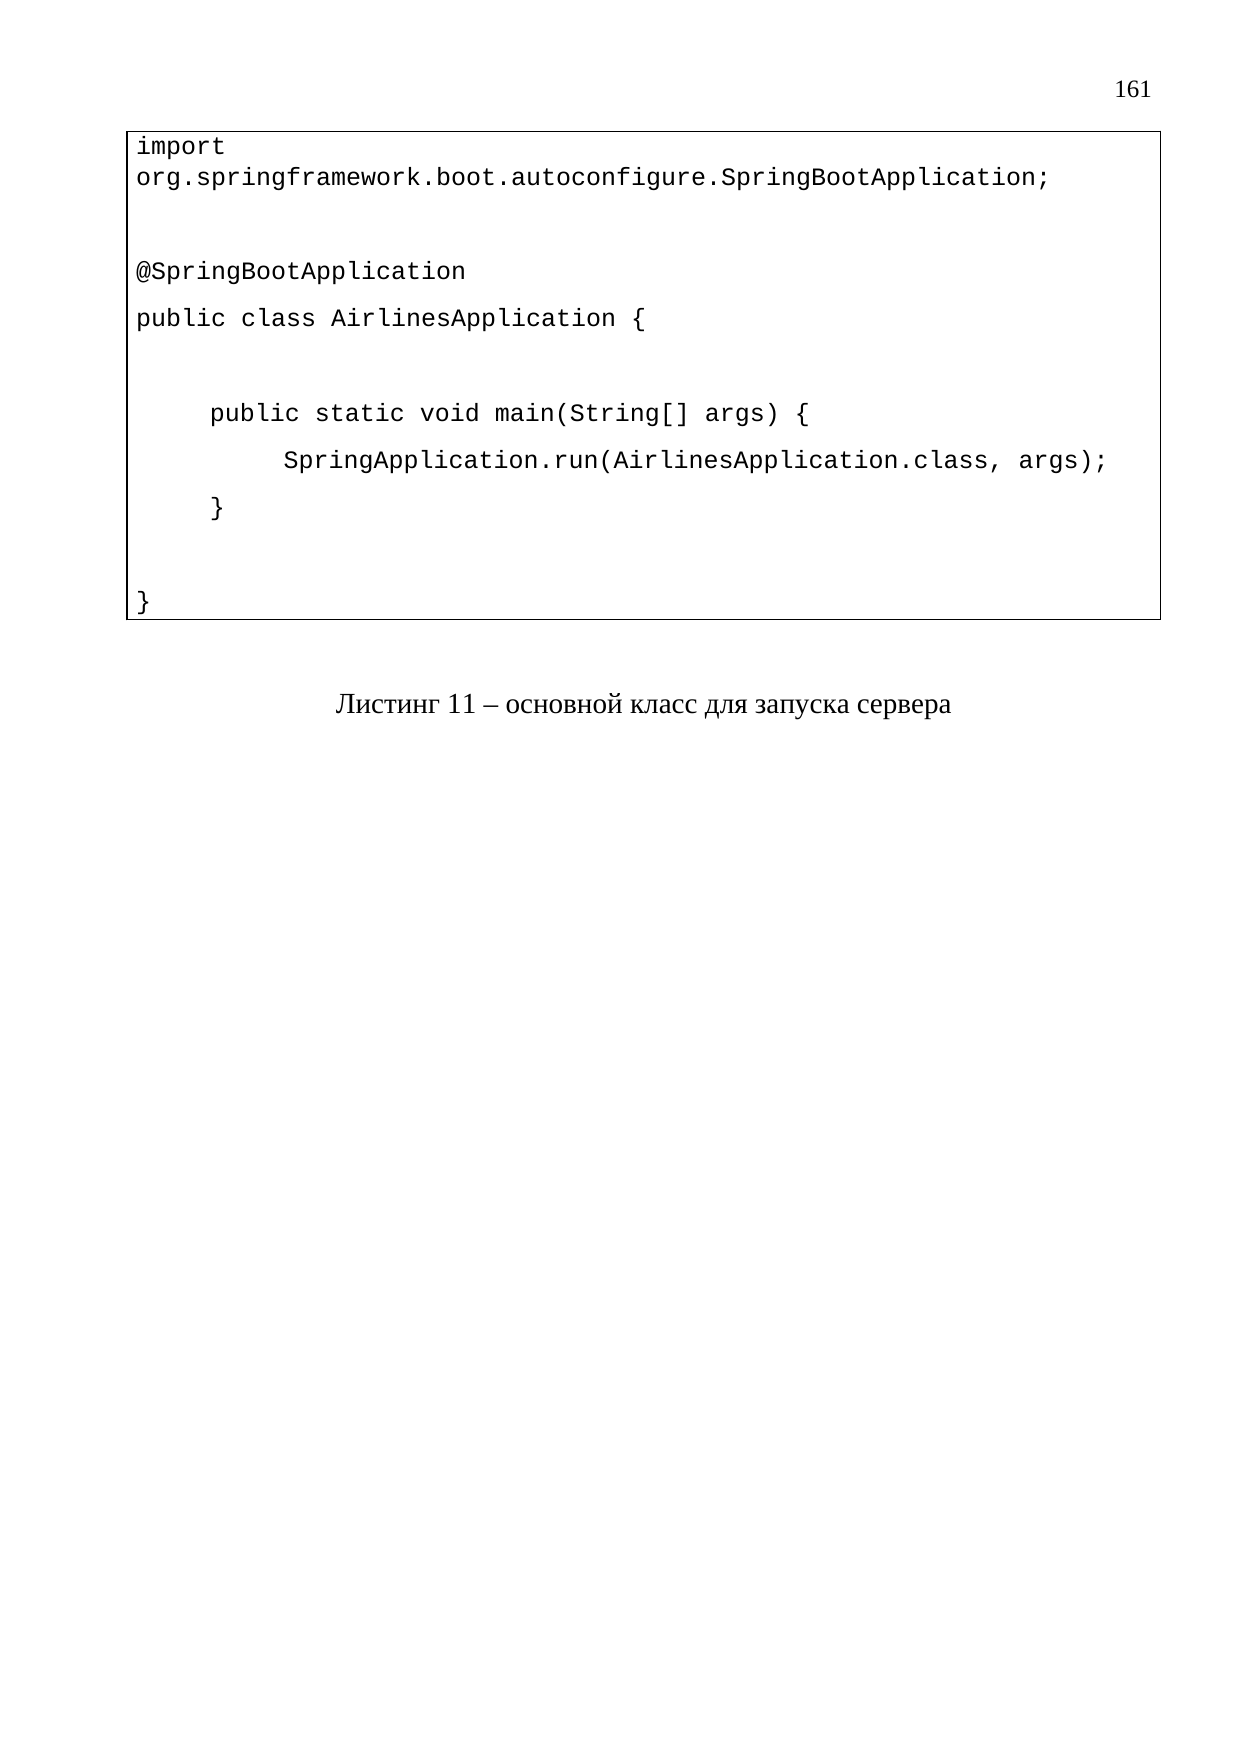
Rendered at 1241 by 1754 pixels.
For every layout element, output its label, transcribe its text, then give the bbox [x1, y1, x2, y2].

text SpringApplication.run(AirlinesApplication.class, args); [128, 444, 1160, 476]
text Листинг 11 – основной класс для запуска сервера [136, 686, 1152, 720]
text public static void main(String[] args) { [128, 397, 1160, 428]
text } [128, 491, 1160, 523]
text import org.springframework.boot.autoconfigure.SpringBootApplication; [128, 132, 1160, 193]
text public class AirlinesApplication { [128, 303, 1160, 334]
text } [128, 586, 1160, 619]
text @SpringBootApplication [128, 256, 1160, 287]
